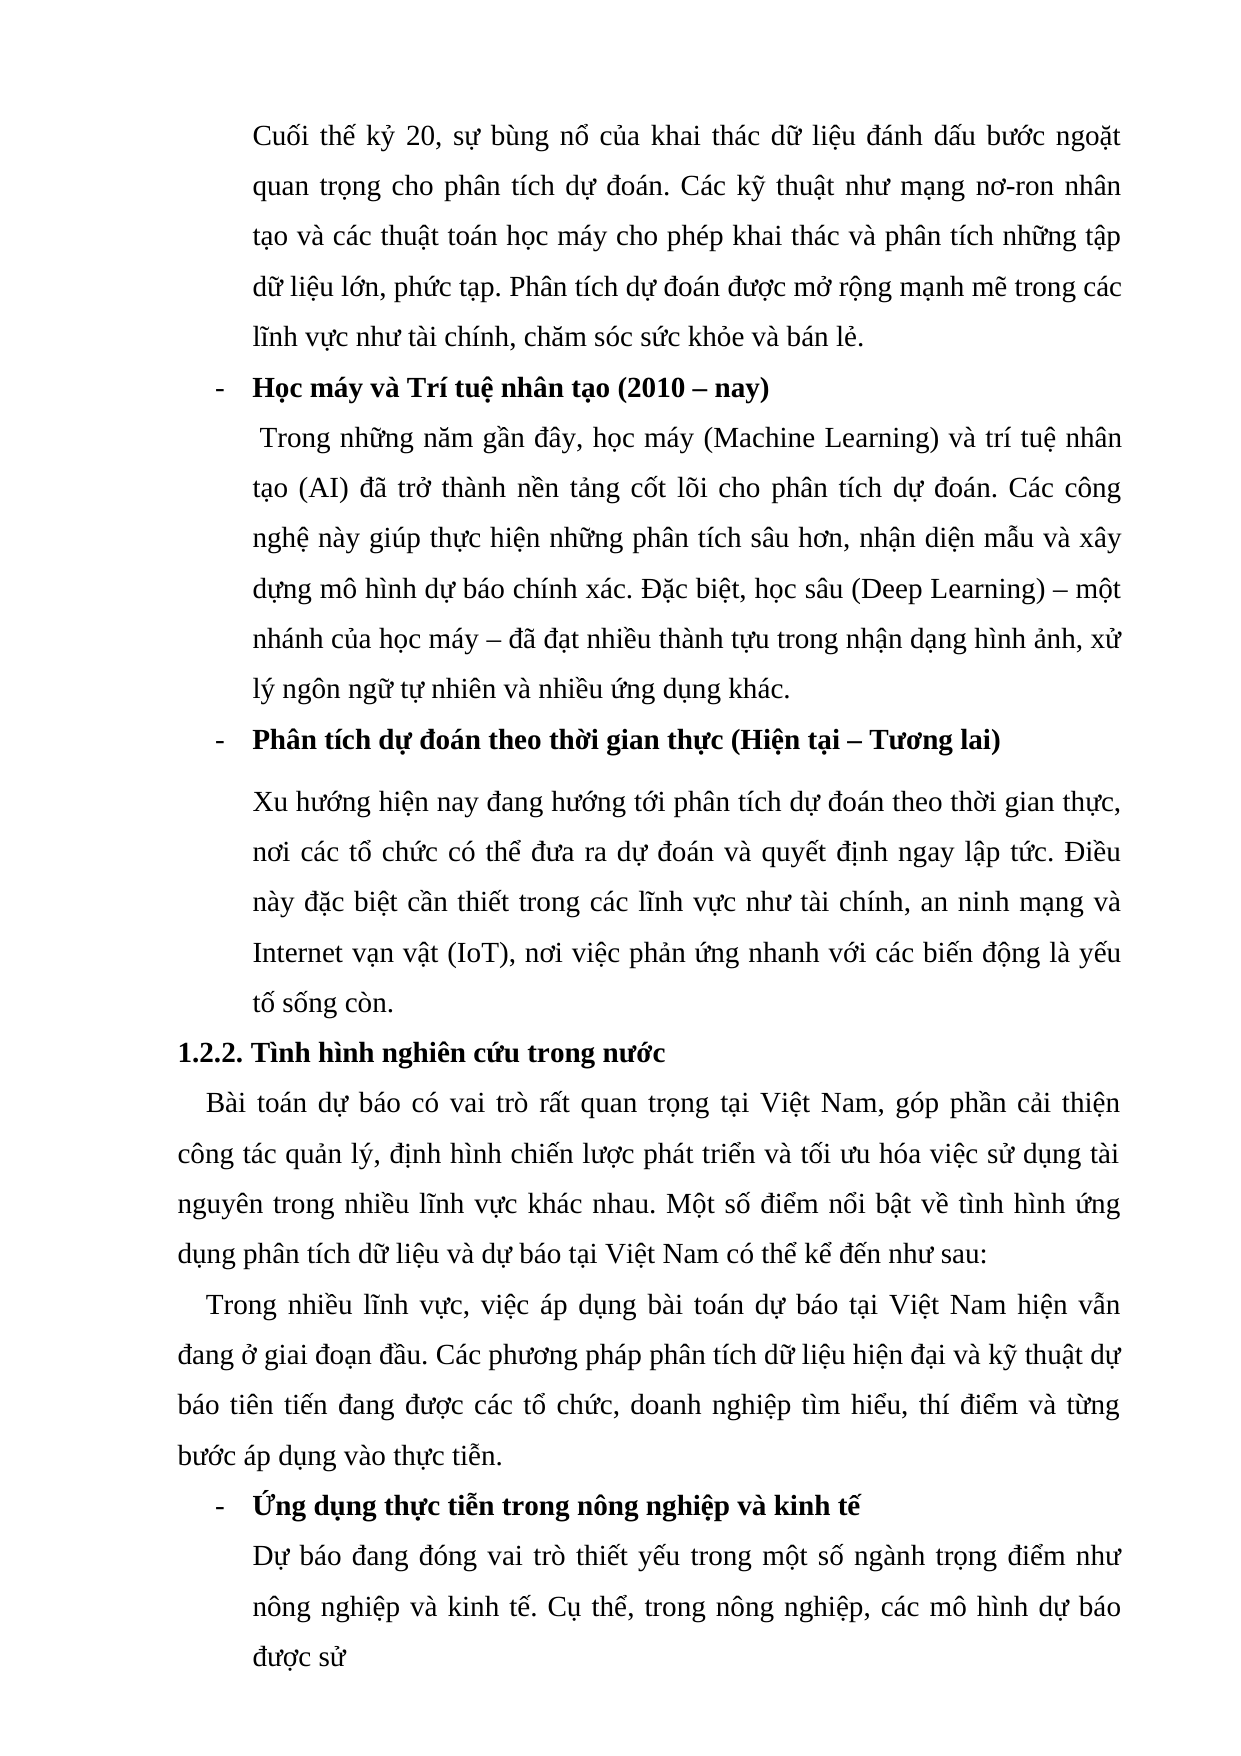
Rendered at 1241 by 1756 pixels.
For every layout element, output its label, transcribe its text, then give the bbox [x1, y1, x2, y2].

text Dự báo đang đóng vai trò thiết yếu trong một số ngành trọng điểm như nông nghiệp và kinh tế. Cụ thể, trong nông nghiệp, các mô hình dự báo được sử [252, 1538, 1122, 1672]
text Xu hướng hiện nay đang hướng tới phân tích dự đoán theo thời gian thực, nơi các tổ chức có thể đưa ra dự đoán và quyết định ngay lập tức. Điều này đặc biệt cần thiết trong các lĩnh vực như tài chính, an ninh mạng và Internet vạn vật (IoT), nơi việc phản ứng nhanh với các biến động là yếu tố sống còn. [252, 784, 1122, 1018]
subtitle Tình hình nghiên cứu trong nước [177, 1035, 1181, 1069]
text Trong những năm gần đây, học máy (Machine Learning) và trí tuệ nhân tạo (AI) đã trở thành nền tảng cốt lõi cho phân tích dự đoán. Các công nghệ này giúp thực hiện những phân tích sâu hơn, nhận diện mẫu và xây dựng mô hình dự báo chính xác. Đặc biệt, học sâu (Deep Learning) – một nhánh của học máy – đã đạt nhiều thành tựu trong nhận dạng hình ảnh, xử lý ngôn ngữ tự nhiên và nhiều ứng dụng khác. [252, 420, 1123, 705]
subtitle Ứng dụng thực tiễn trong nông nghiệp và kinh tế [215, 1488, 1181, 1522]
text Cuối thế kỷ 20, sự bùng nổ của khai thác dữ liệu đánh dấu bước ngoặt quan trọng cho phân tích dự đoán. Các kỹ thuật như mạng nơ-ron nhân tạo và các thuật toán học máy cho phép khai thác và phân tích những tập dữ liệu lớn, phức tạp. Phân tích dự đoán được mở rộng mạnh mẽ trong các lĩnh vực như tài chính, chăm sóc sức khỏe và bán lẻ. [252, 118, 1123, 353]
text Trong nhiều lĩnh vực, việc áp dụng bài toán dự báo tại Việt Nam hiện vẫn đang ở giai đoạn đầu. Các phương pháp phân tích dữ liệu hiện đại và kỹ thuật dự báo tiên tiến đang được các tổ chức, doanh nghiệp tìm hiểu, thí điểm và từng bước áp dụng vào thực tiễn. [177, 1287, 1122, 1471]
text Bài toán dự báo có vai trò rất quan trọng tại Việt Nam, góp phần cải thiện công tác quản lý, định hình chiến lược phát triển và tối ưu hóa việc sử dụng tài nguyên trong nhiều lĩnh vực khác nhau. Một số điểm nổi bật về tình hình ứng dụng phân tích dữ liệu và dự báo tại Việt Nam có thể kể đến như sau: [177, 1086, 1122, 1270]
subtitle Phân tích dự đoán theo thời gian thực (Hiện tại – Tương lai) [215, 722, 1181, 755]
subtitle Học máy và Trí tuệ nhân tạo (2010 – nay) [215, 370, 1181, 403]
